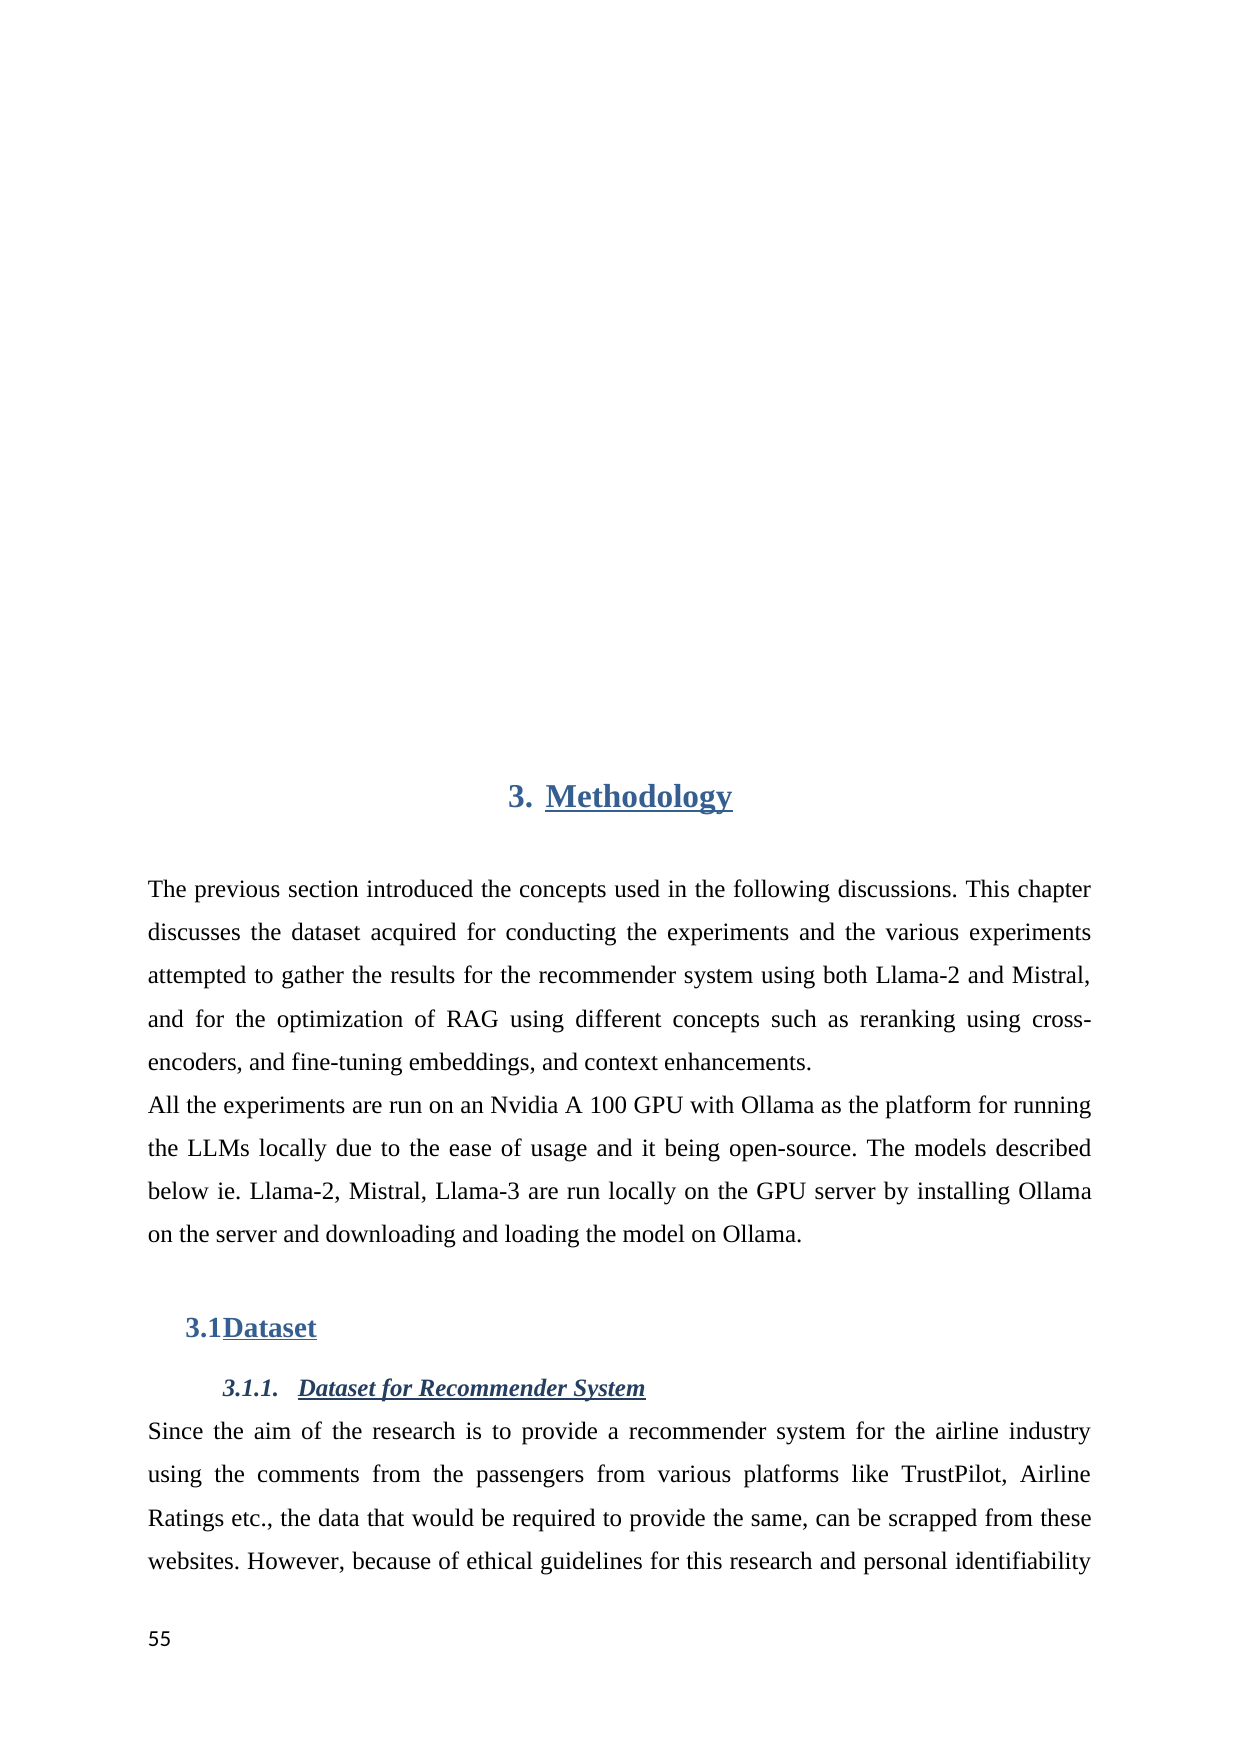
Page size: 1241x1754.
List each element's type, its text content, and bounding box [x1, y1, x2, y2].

subtitle Dataset [185, 1310, 1092, 1343]
subtitle Methodology [148, 776, 1092, 815]
text The previous section introduced the concepts used in the following discussions. This chapter discusses the dataset acquired for conducting the experiments and the various experiments attempted to gather the results for the recommender system using both Llama-2 and Mistral, and for the optimization of RAG using different concepts such as reranking using cross-encoders, and fine-tuning embeddings, and context enhancements. [148, 874, 1092, 1076]
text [148, 1416, 1092, 1574]
text All the experiments are run on an Nvidia A 100 GPU with Ollama as the platform for running the LLMs locally due to the ease of usage and it being open-source. The models described below ie. Llama-2, Mistral, Llama-3 are run locally on the GPU server by installing Ollama on the server and downloading and loading the model on Ollama. [148, 1090, 1092, 1248]
subtitle Dataset for Recommender System [223, 1373, 1092, 1402]
